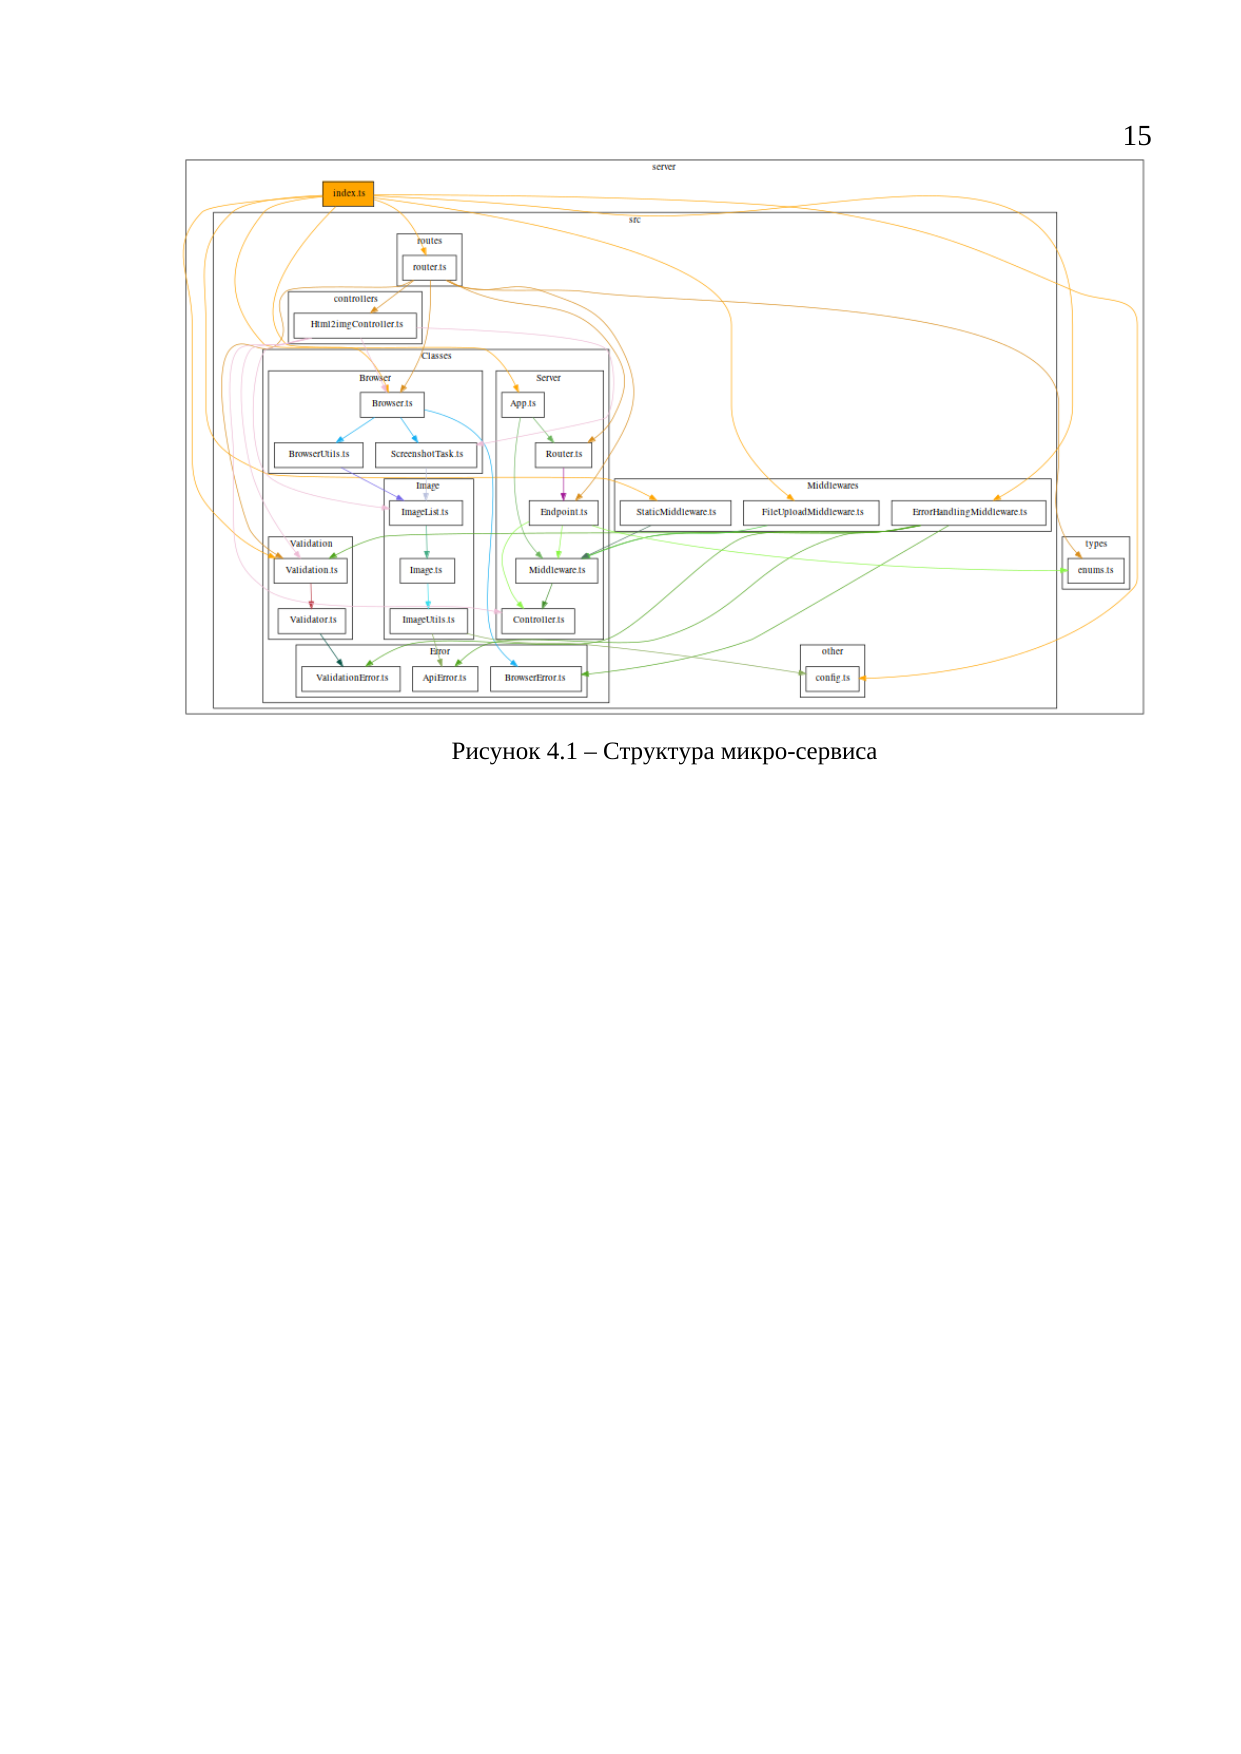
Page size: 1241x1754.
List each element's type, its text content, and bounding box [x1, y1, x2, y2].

text Рисунок 4.1 – Структура микро-сервиса [177, 722, 1152, 765]
picture [177, 151, 1152, 722]
